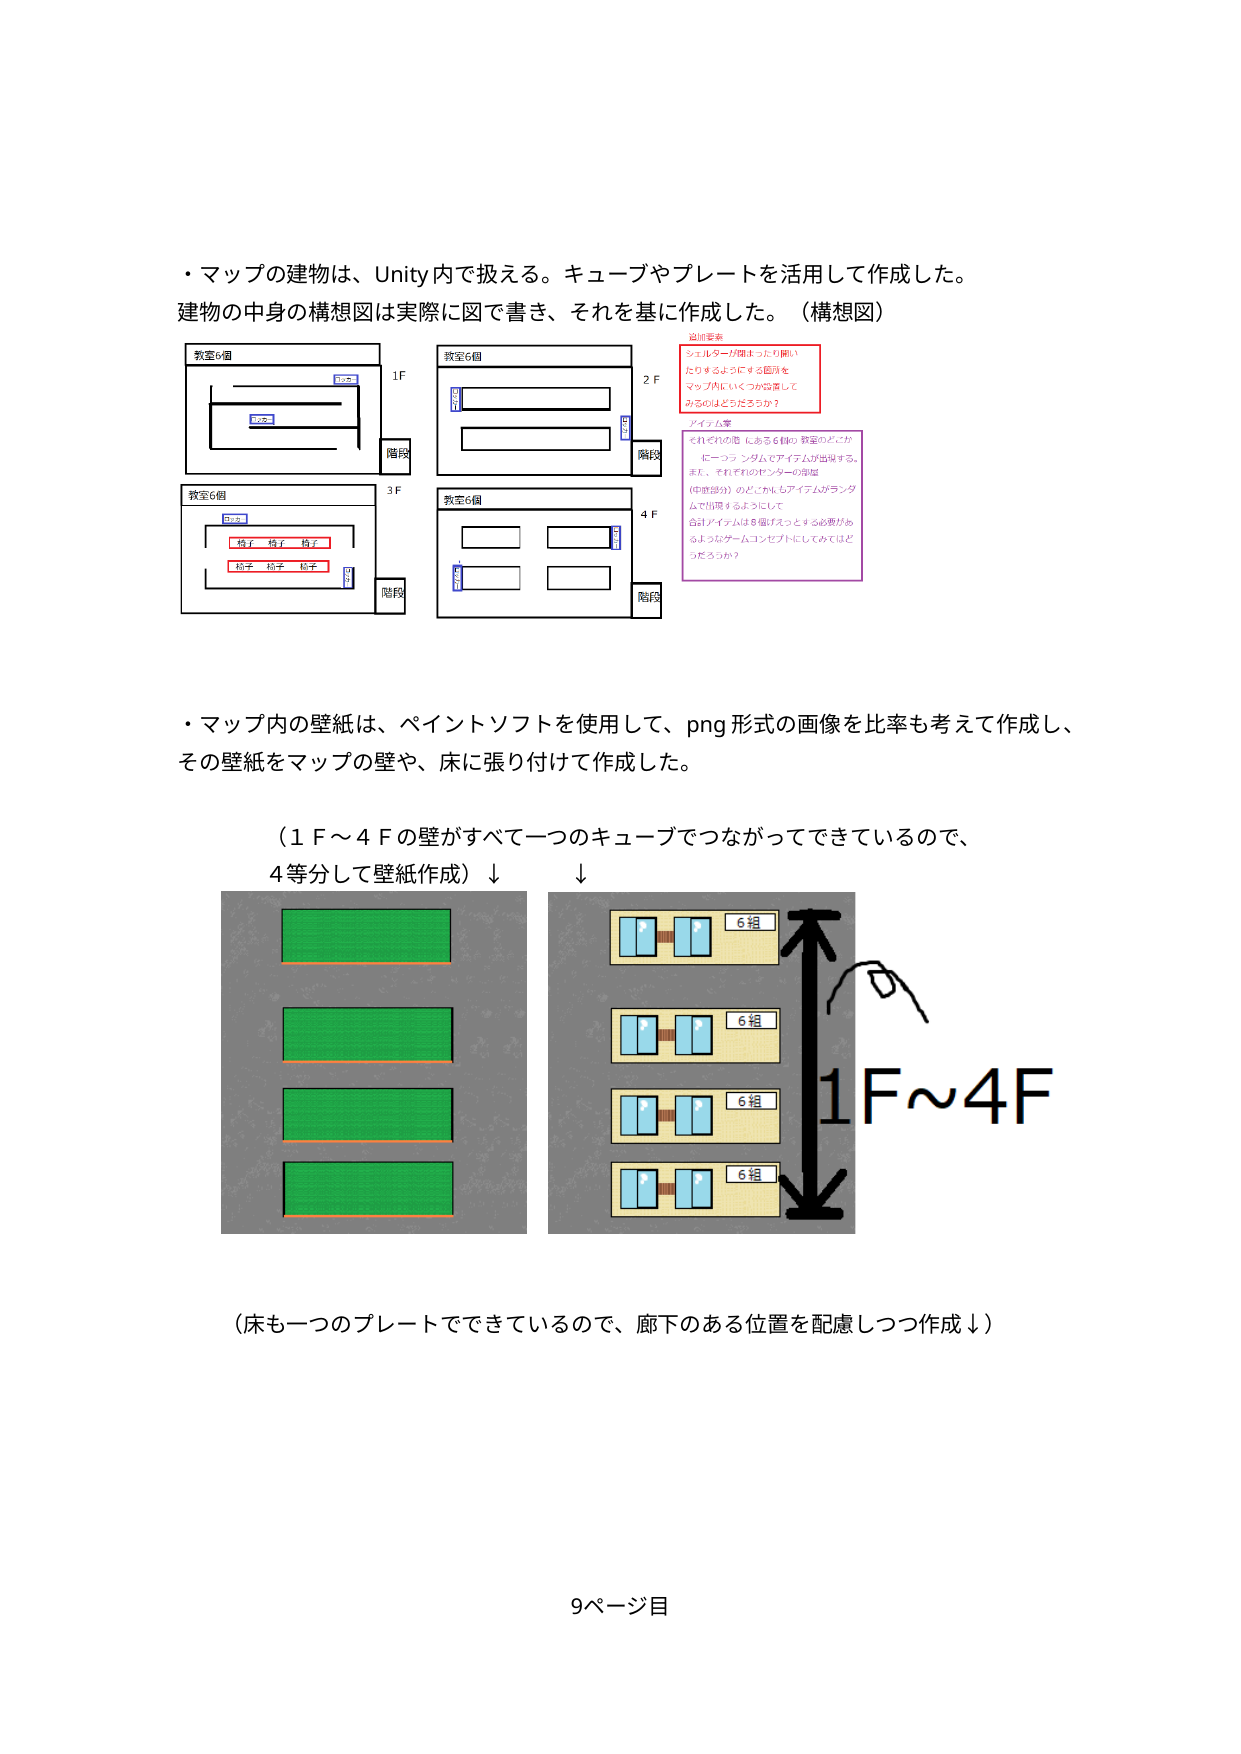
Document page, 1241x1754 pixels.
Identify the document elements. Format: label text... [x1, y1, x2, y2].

picture [548, 892, 1056, 1234]
text ・マップの建物は、Unity内で扱える。キューブやプレートを活用して作成した。 [177, 254, 1063, 292]
text 建物の中身の構想図は実際に図で書き、それを基に作成した。（構想図） [177, 292, 1063, 329]
picture [177, 329, 1037, 697]
text ・マップ内の壁紙は、ペイントソフトを使用して、png形式の画像を比率も考えて作成し、その壁紙をマップの壁や、床に張り付けて作成した。 [177, 704, 1063, 779]
text （１Ｆ～４Ｆの壁がすべて一つのキューブでつながってできているので、 [265, 817, 1063, 854]
text ４等分して壁紙作成）↓ ↓ [265, 854, 1063, 892]
text （床も一つのプレートでできているので、廊下のある位置を配慮しつつ作成↓） [177, 1304, 1063, 1342]
picture [221, 891, 527, 1234]
